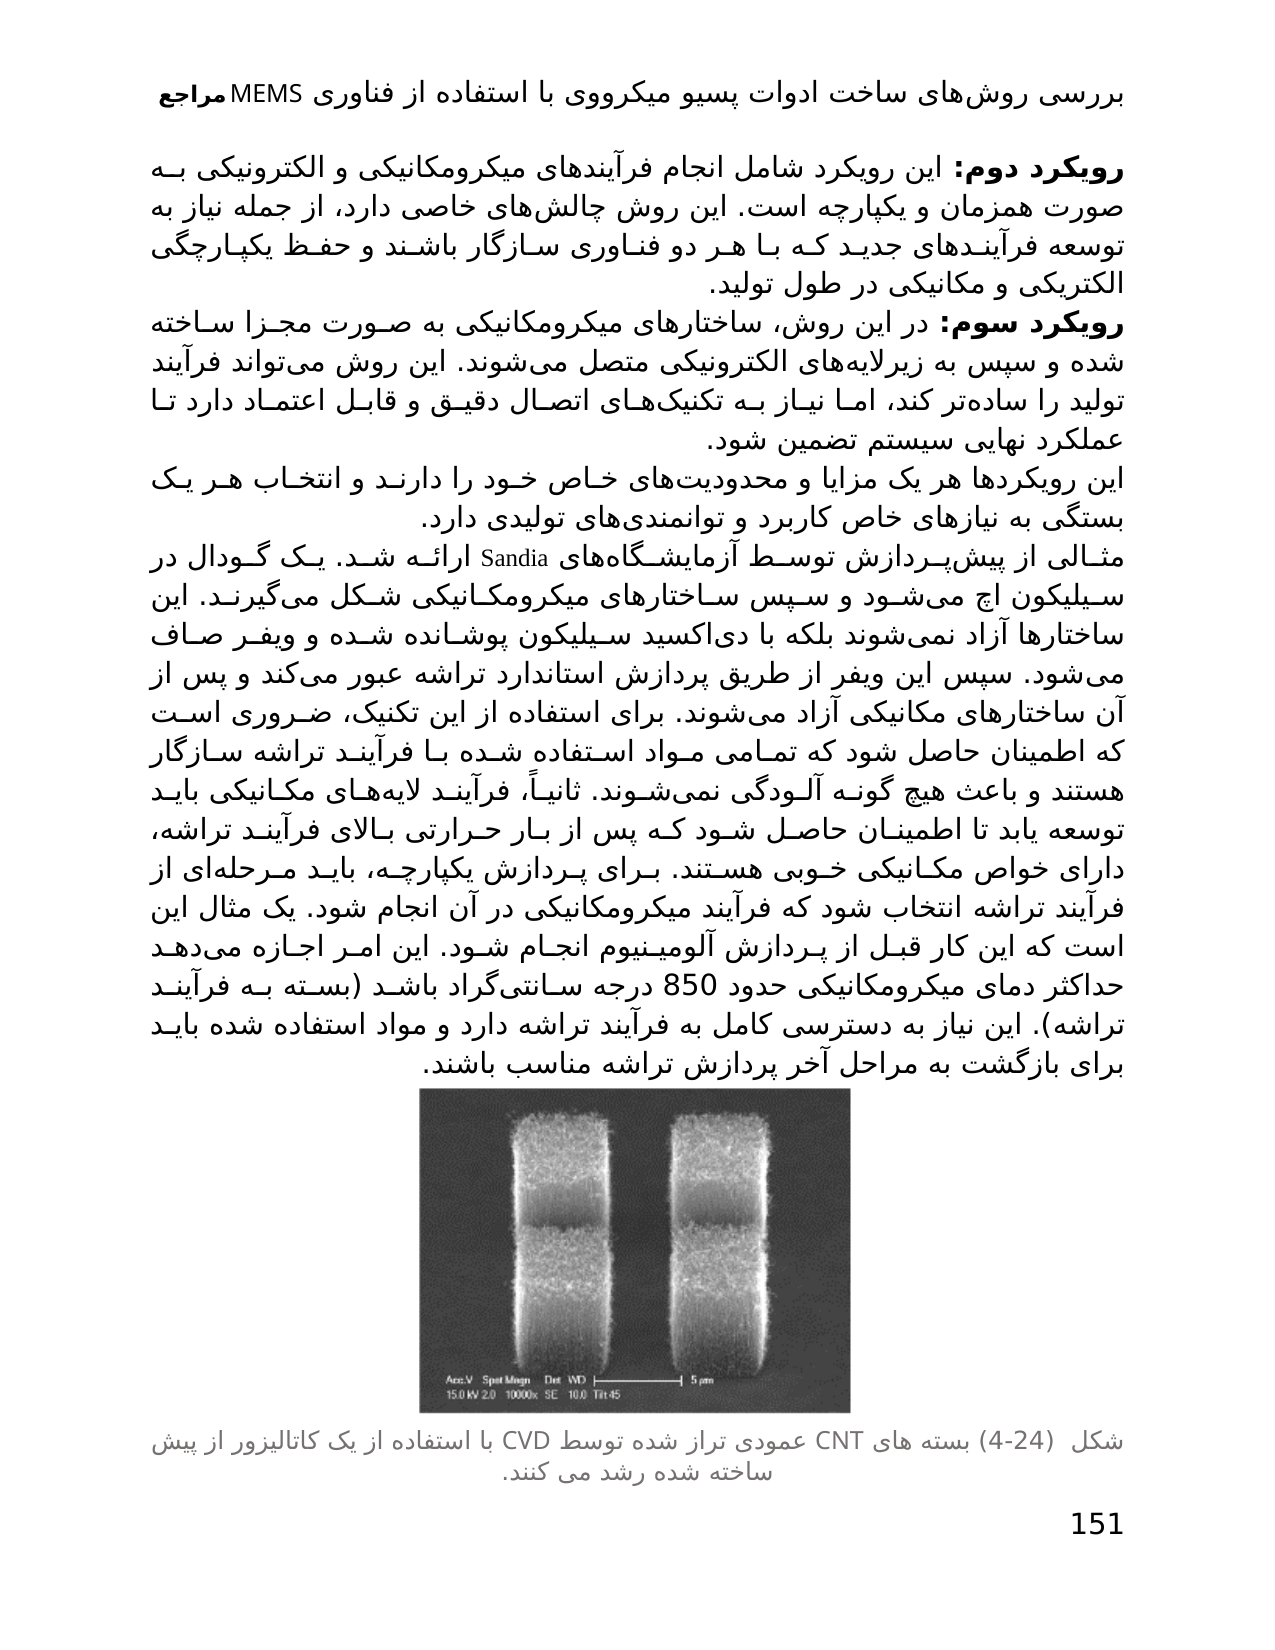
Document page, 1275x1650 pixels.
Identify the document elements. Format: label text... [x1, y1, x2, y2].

text این رویکردها هر یک مزایا و محدودیت‌های خاص خود را دارند و انتخاب هر یک بستگی به نیازهای خاص کاربرد و توانمندی‌های تولیدی دارد. [150, 462, 1125, 534]
text مثالی از پیش‌پردازش توسط آزمایشگاه‌های Sandia ارائه شد. یک گودال در سیلیکون اچ می‌شود و سپس ساختارهای میکرومکانیکی شکل می‌گیرند. این ساختارها آزاد نمی‌شوند بلکه با دی‌اکسید سیلیکون پوشانده شده و ویفر صاف می‌شود. سپس این ویفر از طریق پردازش استاندارد تراشه عبور می‌کند و پس از آن ساختارهای مکانیکی آزاد می‌شوند. برای استفاده از این تکنیک، ضروری است که اطمینان حاصل شود که تمامی مواد استفاده شده با فرآیند تراشه سازگار هستند و باعث هیچ گونه آلودگی نمی‌شوند. ثانیاً، فرآیند لایه‌های مکانیکی باید توسعه یابد تا اطمینان حاصل شود که پس از بار حرارتی بالای فرآیند تراشه، دارای خواص مکانیکی خوبی هستند. برای پردازش یکپارچه، باید مرحله‌ای از فرآیند تراشه انتخاب شود که فرآیند میکرومکانیکی در آن انجام شود. یک مثال این است که این کار قبل از پردازش آلومینیوم انجام شود. این امر اجازه می‌دهد حداکثر دمای میکرومکانیکی حدود 850 درجه سانتی‌گراد باشد (بسته به فرآیند تراشه). این نیاز به دسترسی کامل به فرآیند تراشه دارد و مواد استفاده شده باید برای بازگشت به مراحل آخر پردازش تراشه مناسب باشند. [150, 539, 1125, 1080]
text رویکرد سوم: در این روش، ساختارهای میکرومکانیکی به صورت مجزا ساخته شده و سپس به زیرلایه‌های الکترونیکی متصل می‌شوند. این روش می‌تواند فرآیند تولید را ساده‌تر کند، اما نیاز به تکنیک‌های اتصال دقیق و قابل اعتماد دارد تا عملکرد نهایی سیستم تضمین شود. [150, 306, 1125, 457]
text شکل (24-4) بسته های CNT عمودی تراز شده توسط CVD با استفاده از یک کاتالیزور از پیش ساخته شده رشد می کنند. [150, 1423, 1125, 1486]
text رویکرد دوم: این رویکرد شامل انجام فرآیندهای میکرومکانیکی و الکترونیکی به صورت همزمان و یکپارچه است. این روش چالش‌های خاصی دارد، از جمله نیاز به توسعه فرآیندهای جدید که با هر دو فناوری سازگار باشند و حفظ یکپارچگی الکتریکی و مکانیکی در طول تولید. [150, 150, 1125, 301]
picture [418, 1085, 857, 1418]
